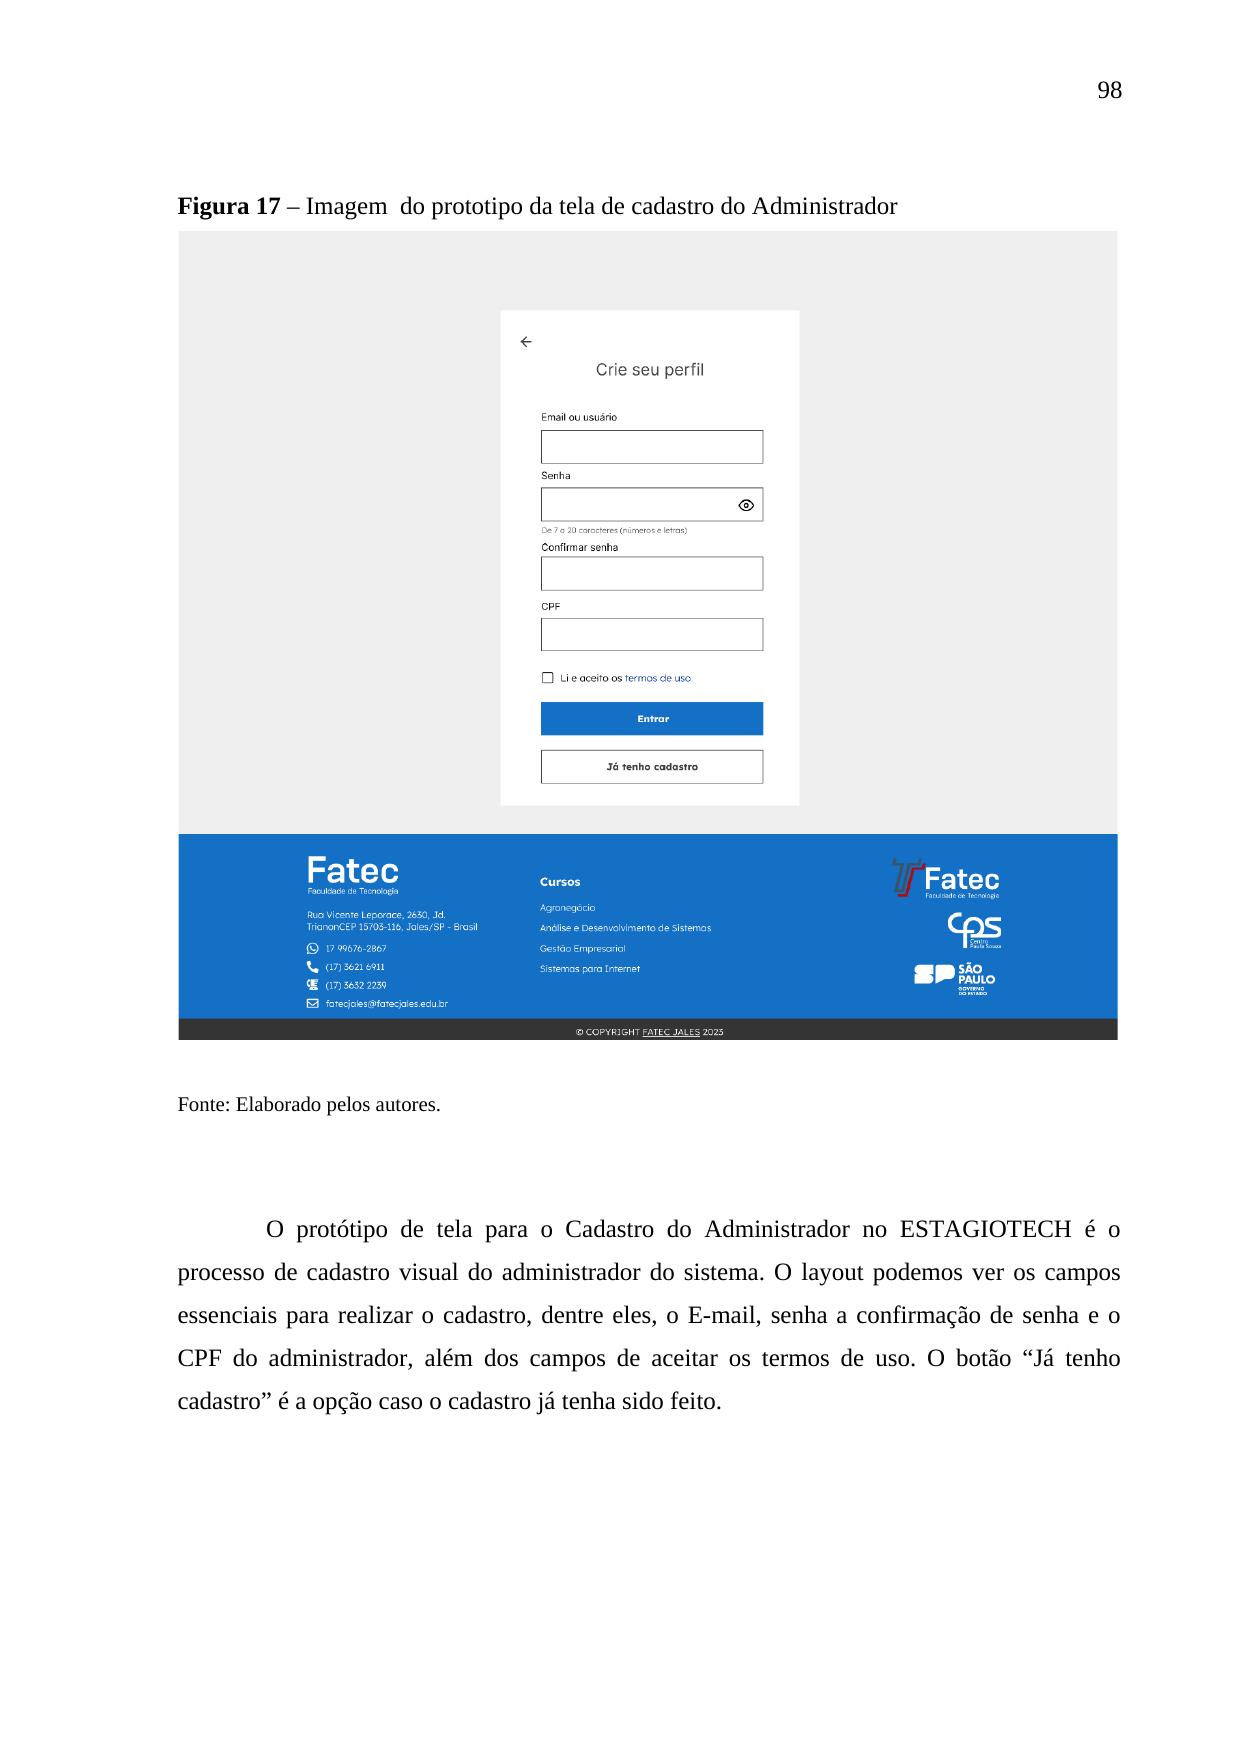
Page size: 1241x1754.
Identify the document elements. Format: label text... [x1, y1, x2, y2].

text O protótipo de tela para o Cadastro do Administrador no ESTAGIOTECH é o processo de cadastro visual do administrador do sistema. O layout podemos ver os campos essenciais para realizar o cadastro, dentre eles, o E-mail, senha a confirmação de senha e o CPF do administrador, além dos campos de aceitar os termos de uso. O botão “Já tenho cadastro” é a opção caso o cadastro já tenha sido feito. [177, 1175, 1122, 1377]
text Figura 17 – Imagem do prototipo da tela de cadastro do Administrador [177, 191, 1122, 219]
picture [177, 231, 1117, 1037]
